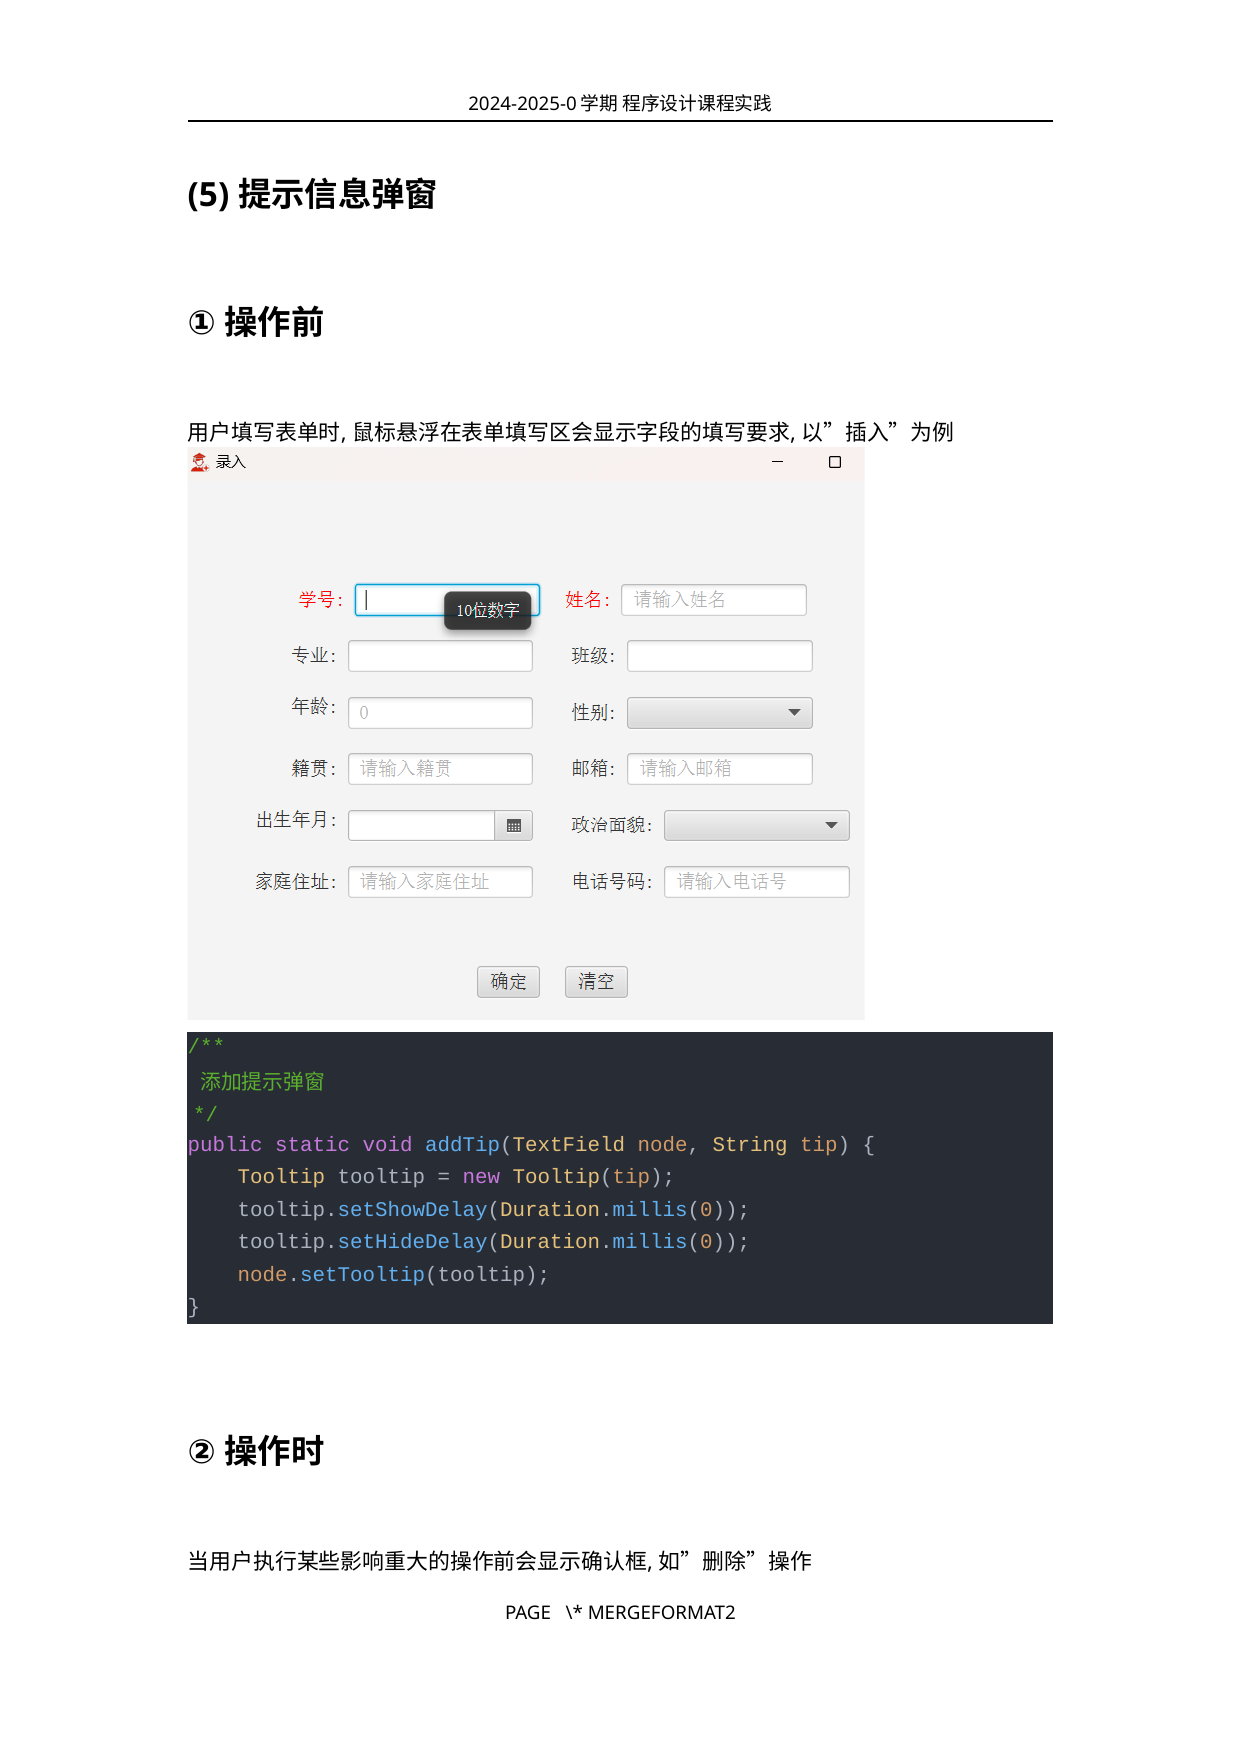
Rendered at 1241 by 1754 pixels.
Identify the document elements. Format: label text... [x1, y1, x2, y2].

text /** 添加提示弹窗 */ public static void addTip(TextField node, String tip) { Tooltip tooltip = new Tooltip(tip); tooltip.setShowDelay(Duration.millis(0)); tooltip.setHideDelay(Duration.millis(0)); node.setTooltip(tooltip); } [187, 1032, 1053, 1324]
subtitle (5) 提示信息弹窗 [187, 160, 1053, 225]
picture [187, 447, 865, 1020]
subtitle ① 操作前 [187, 287, 1053, 352]
text 用户填写表单时, 鼠标悬浮在表单填写区会显示字段的填写要求, 以”插入”为例 [187, 414, 1053, 447]
text 当用户执行某些影响重大的操作前会显示确认框, 如”删除”操作 [187, 1544, 1053, 1577]
subtitle ② 操作时 [187, 1417, 1053, 1482]
